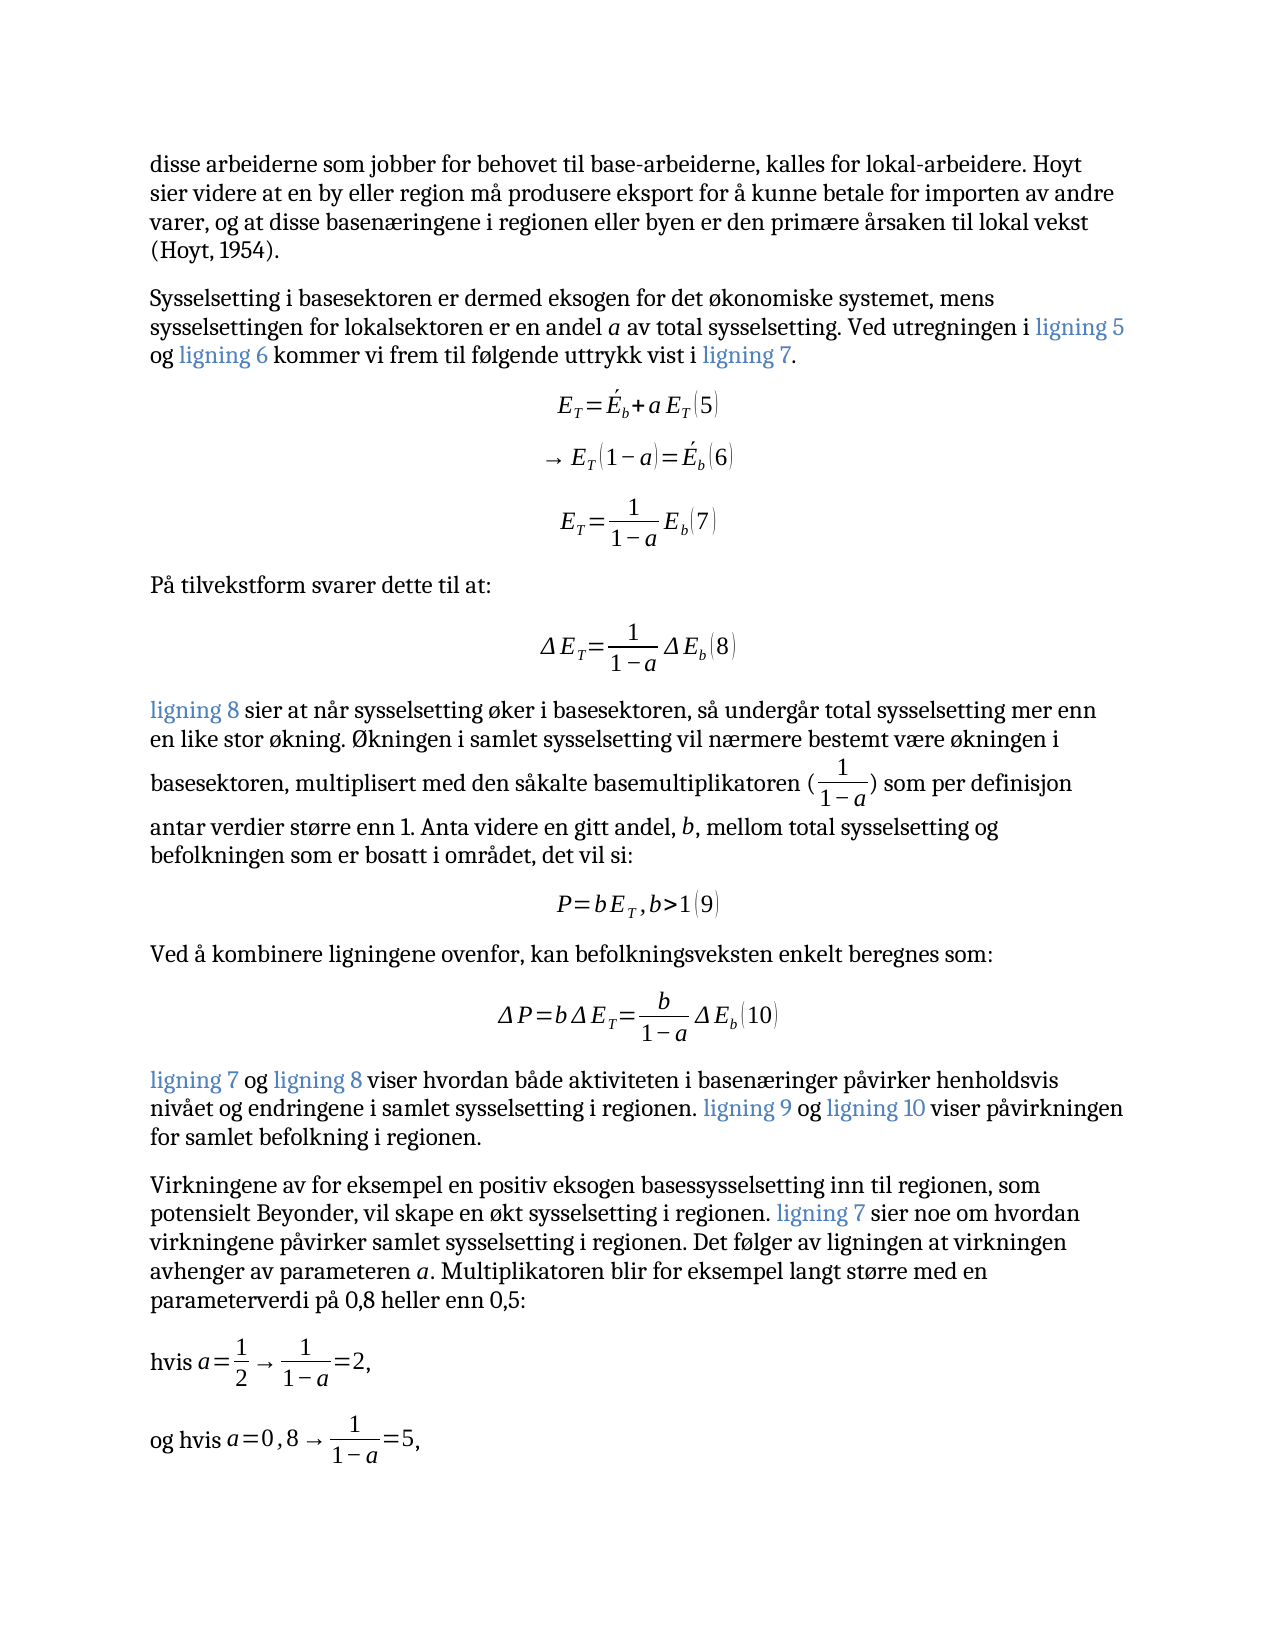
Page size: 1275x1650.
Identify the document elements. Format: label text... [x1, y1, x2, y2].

text og hvis , [150, 1411, 1125, 1470]
text Ved å kombinere ligningene ovenfor, kan befolkningsveksten enkelt beregnes som: [150, 940, 1125, 969]
text Virkningene av for eksempel en positiv eksogen basessysselsetting inn til regionen, som potensielt Beyonder, vil skape en økt sysselsetting i regionen. ligning 7 sier noe om hvordan virkningene påvirker samlet sysselsetting i regionen. Det følger av ligningen at virkningen avhenger av parameteren . Multiplikatoren blir for eksempel langt større med en parameterverdi på 0,8 heller enn 0,5: [150, 1171, 1125, 1314]
text hvis , [150, 1333, 1125, 1392]
text Sysselsetting i basesektoren er dermed eksogen for det økonomiske systemet, mens sysselsettingen for lokalsektoren er en andel av total sysselsetting. Ved utregningen i ligning 5 og ligning 6 kommer vi frem til følgende uttrykk vist i ligning 7. [150, 284, 1125, 370]
text ligning 8 sier at når sysselsetting øker i basesektoren, så undergår total sysselsetting mer enn en like stor økning. Økningen i samlet sysselsetting vil nærmere bestemt være økningen i basesektoren, multiplisert med den såkalte basemultiplikatoren () som per definisjon antar verdier større enn 1. Anta videre en gitt andel, , mellom total sysselsetting og befolkningen som er bosatt i området, det vil si: [150, 696, 1125, 870]
text ligning 7 og ligning 8 viser hvordan både aktiviteten i basenæringer påvirker henholdsvis nivået og endringene i samlet sysselsetting i regionen. ligning 9 og ligning 10 viser påvirkningen for samlet befolkning i regionen. [150, 1066, 1125, 1152]
text På tilvekstform svarer dette til at: [150, 571, 1125, 599]
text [150, 150, 1125, 265]
